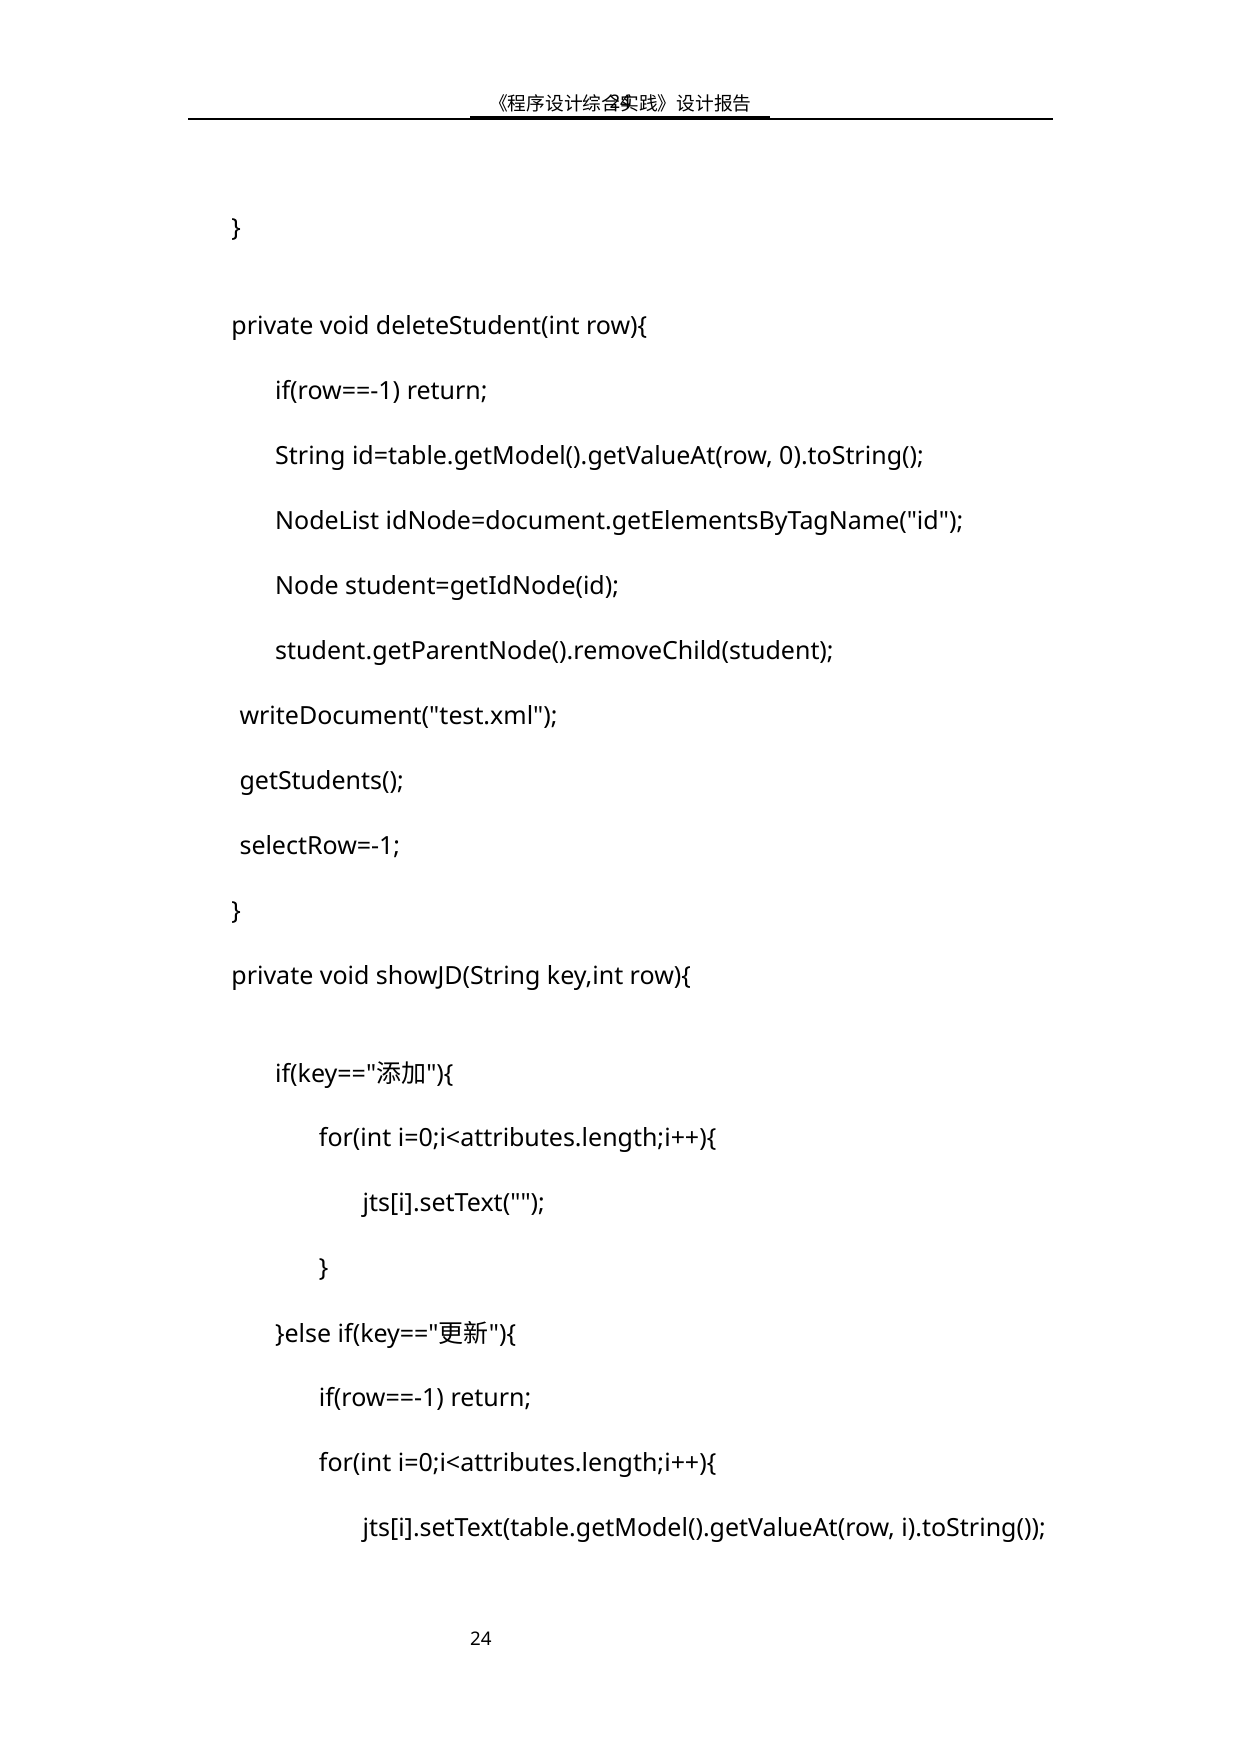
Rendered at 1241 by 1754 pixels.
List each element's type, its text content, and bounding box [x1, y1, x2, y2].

text String id=table.getModel().getValueAt(row, 0).toString(); [187, 422, 1053, 487]
text private void showJD(String key,int row){ [187, 942, 1053, 1007]
text NodeList idNode=document.getElementsByTagName("id"); [187, 487, 1053, 552]
text if(row==-1) return; [187, 357, 1053, 422]
text for(int i=0;i<attributes.length;i++){ [187, 1429, 1053, 1494]
text if(row==-1) return; [187, 1364, 1053, 1429]
text student.getParentNode().removeChild(student); [187, 617, 1053, 682]
text getStudents(); [187, 747, 1053, 812]
text writeDocument("test.xml"); [187, 682, 1053, 747]
text } [187, 877, 1053, 942]
text Node student=getIdNode(id); [187, 552, 1053, 617]
text } [187, 1234, 1053, 1299]
text jts[i].setText(table.getModel().getValueAt(row, i).toString()); [187, 1494, 1053, 1559]
text } [187, 194, 1053, 259]
text }else if(key=="更新"){ [187, 1299, 1053, 1364]
text private void deleteStudent(int row){ [187, 292, 1053, 357]
text selectRow=-1; [187, 812, 1053, 877]
text if(key=="添加"){ [187, 1039, 1053, 1104]
text for(int i=0;i<attributes.length;i++){ [187, 1104, 1053, 1169]
text jts[i].setText(""); [187, 1169, 1053, 1234]
